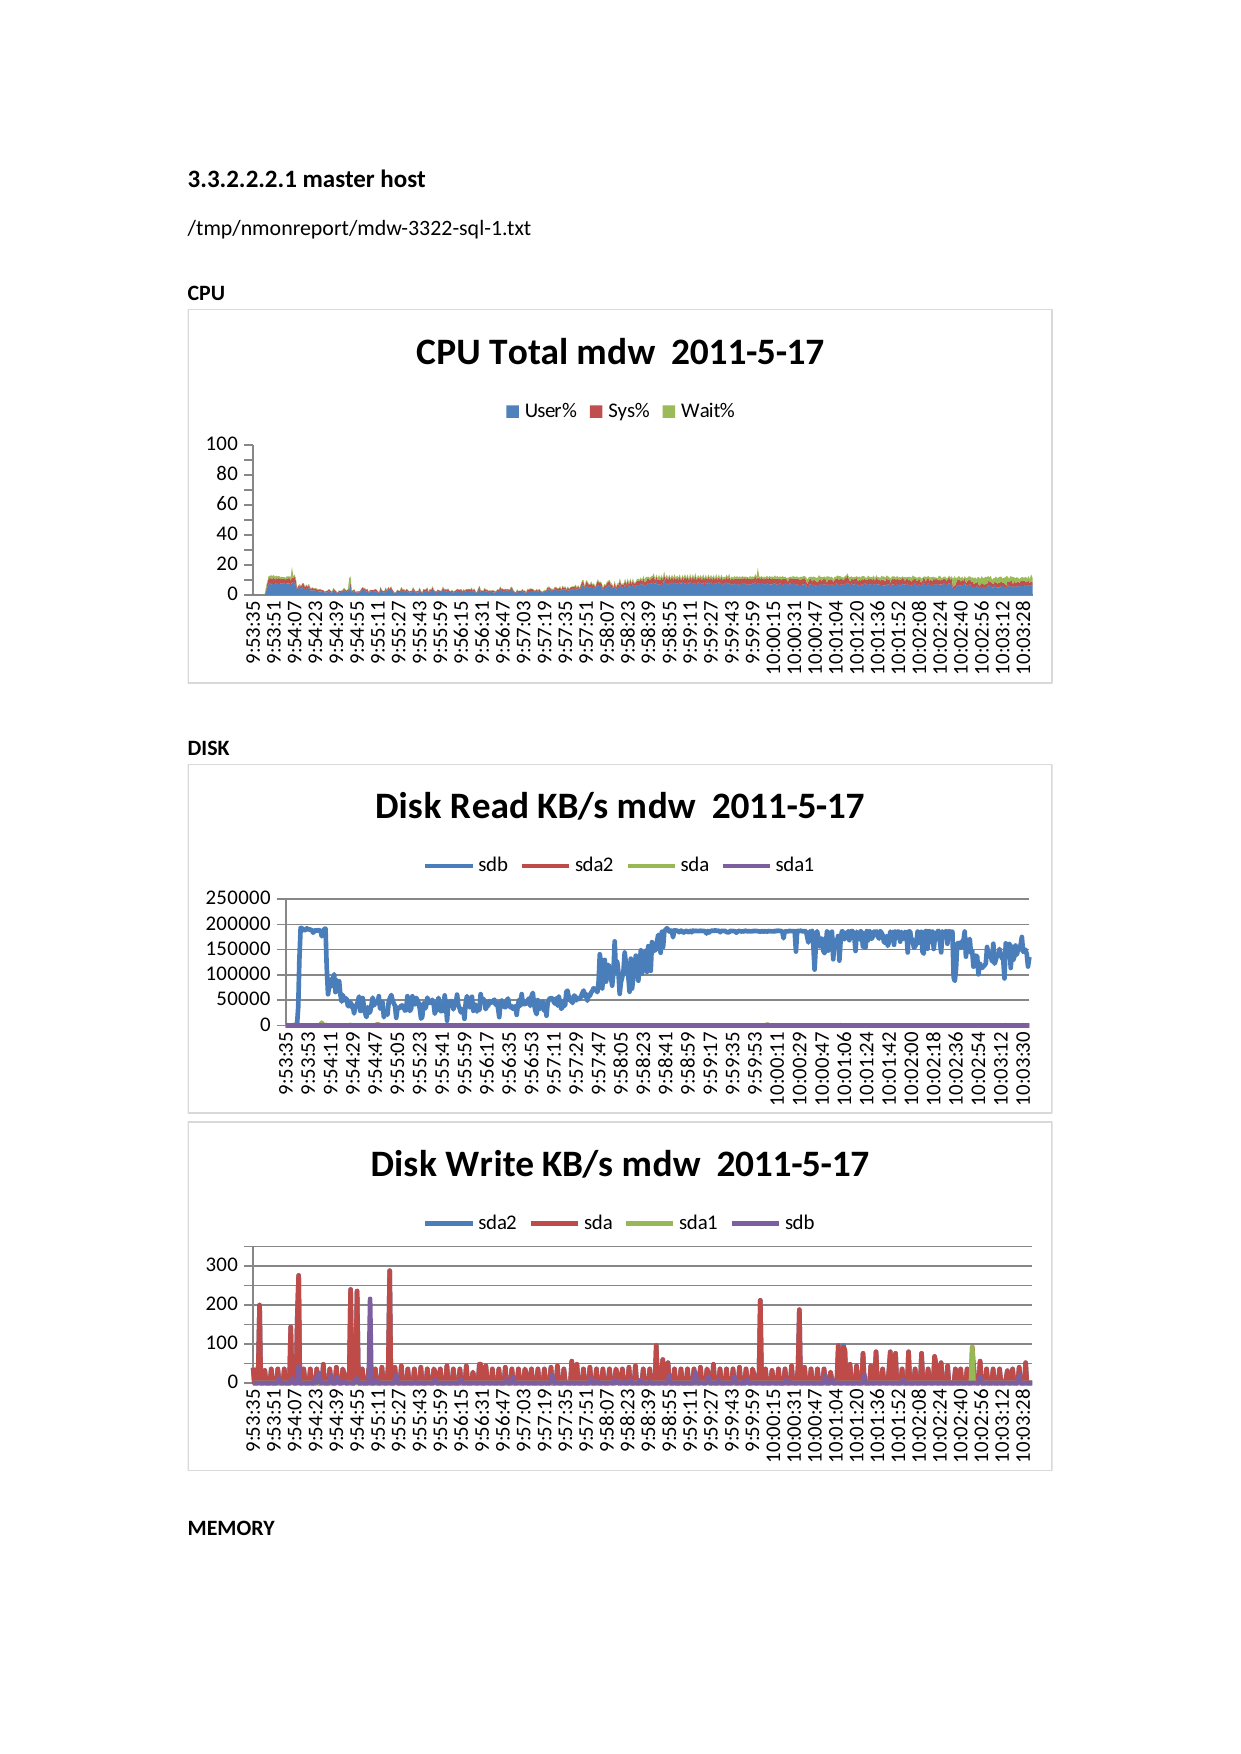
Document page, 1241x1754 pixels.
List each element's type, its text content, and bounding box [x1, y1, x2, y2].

text CPU [187, 276, 1053, 309]
text DISK [187, 731, 1053, 764]
subtitle 3.3.2.2.2.1 master host [187, 162, 1053, 194]
text MEMORY [187, 1511, 1053, 1544]
text /tmp/nmonreport/mdw-3322-sql-1.txt [187, 211, 1053, 244]
